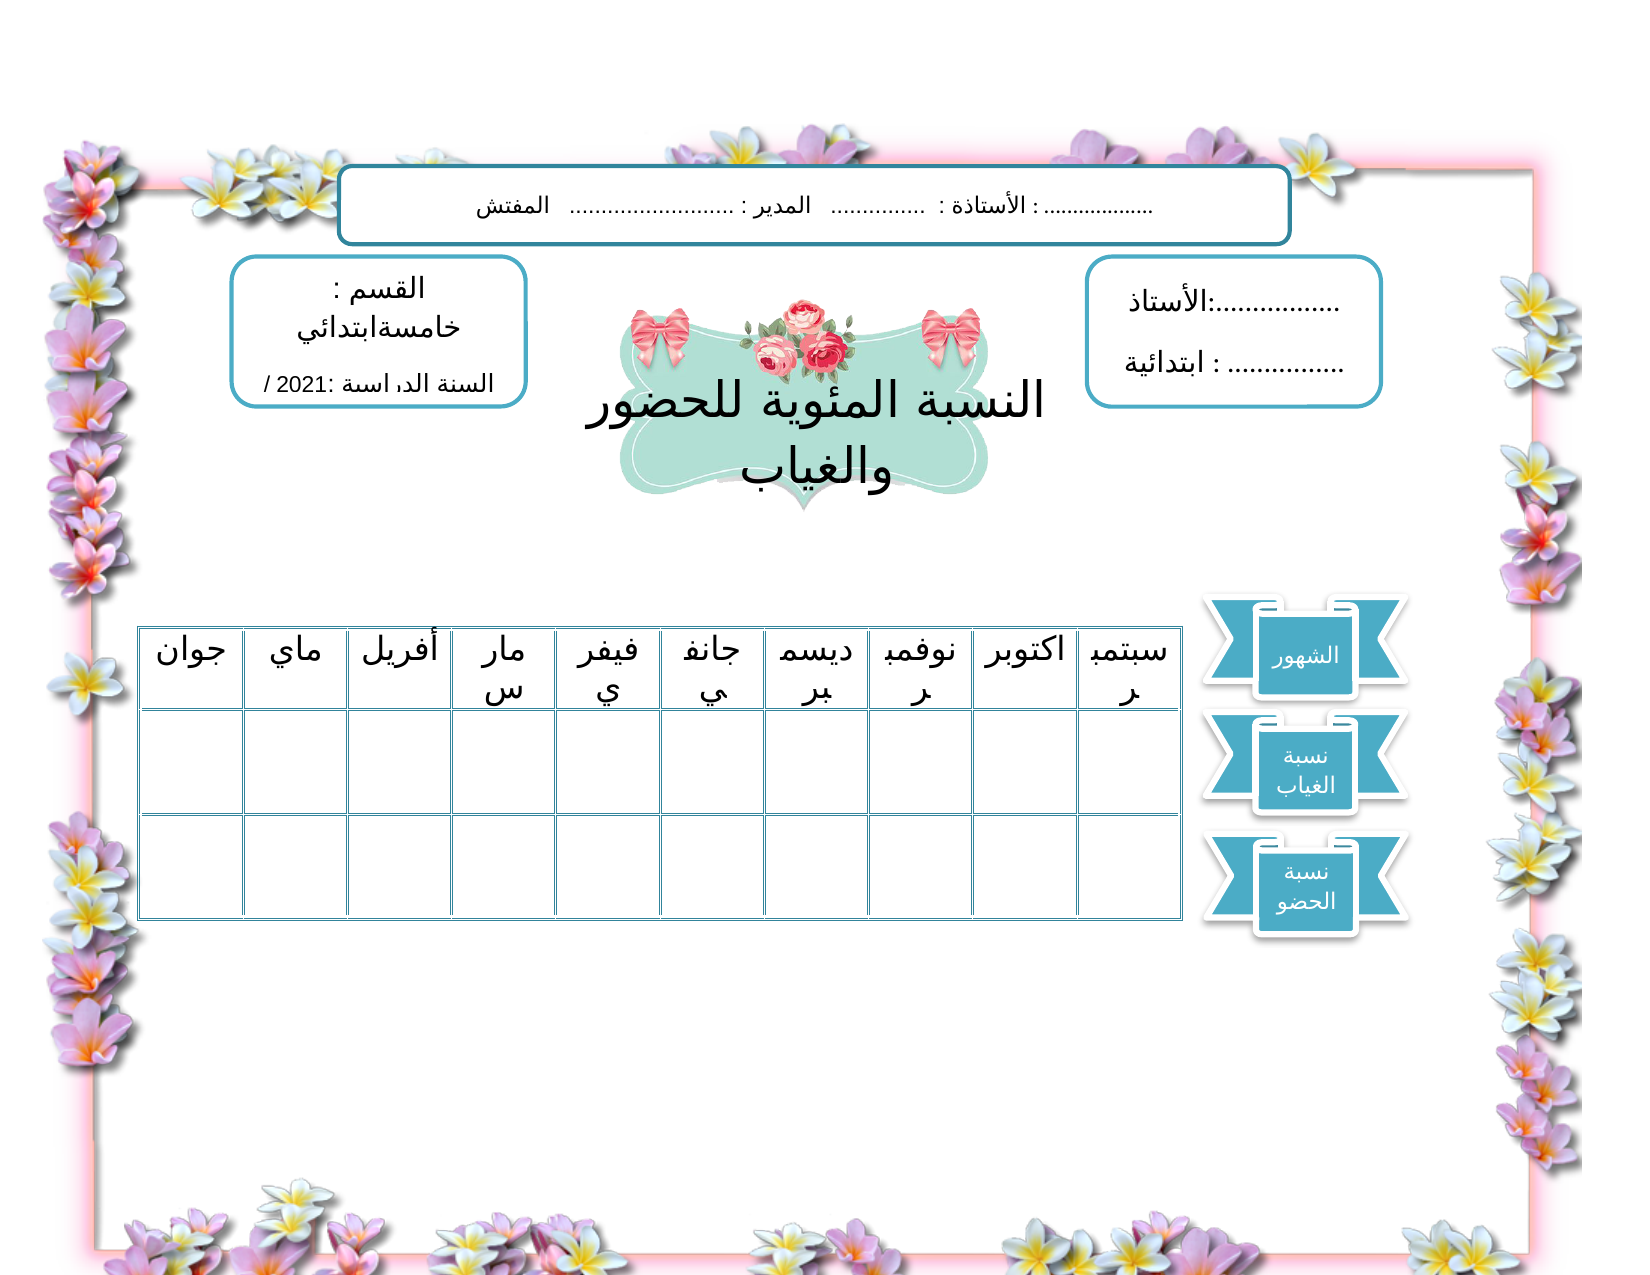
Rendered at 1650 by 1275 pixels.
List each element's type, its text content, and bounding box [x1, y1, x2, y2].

table_header مارس [452, 627, 556, 708]
table_cell [452, 813, 556, 917]
table_header اكتوبر [973, 629, 1077, 708]
table_header جوان [140, 629, 243, 708]
table_cell [766, 711, 867, 813]
table_cell [764, 813, 869, 917]
table_header ماي [243, 629, 347, 708]
table_cell [556, 816, 660, 917]
picture [42, 116, 1582, 1275]
table_header سبتمبر [1077, 629, 1180, 708]
table_cell [140, 813, 243, 917]
table_cell [453, 711, 554, 813]
table_cell [347, 813, 452, 917]
table_header فيفري [556, 629, 660, 708]
table_cell [869, 813, 973, 917]
table_cell [349, 711, 450, 813]
table_cell [139, 708, 243, 813]
table_cell [557, 711, 659, 813]
table_cell [870, 711, 971, 813]
table_cell [662, 711, 763, 813]
table_cell [660, 816, 764, 917]
table_header ديسمبر [764, 627, 869, 708]
table_cell [974, 711, 1076, 813]
table_cell [1077, 708, 1181, 813]
table_cell [243, 816, 347, 917]
table_cell [1077, 813, 1180, 917]
table_header أفريل [347, 627, 452, 708]
table_cell [973, 816, 1077, 917]
table_header جانفي [660, 629, 764, 708]
table_header نوفمبر [869, 627, 973, 708]
table_cell [245, 711, 346, 813]
